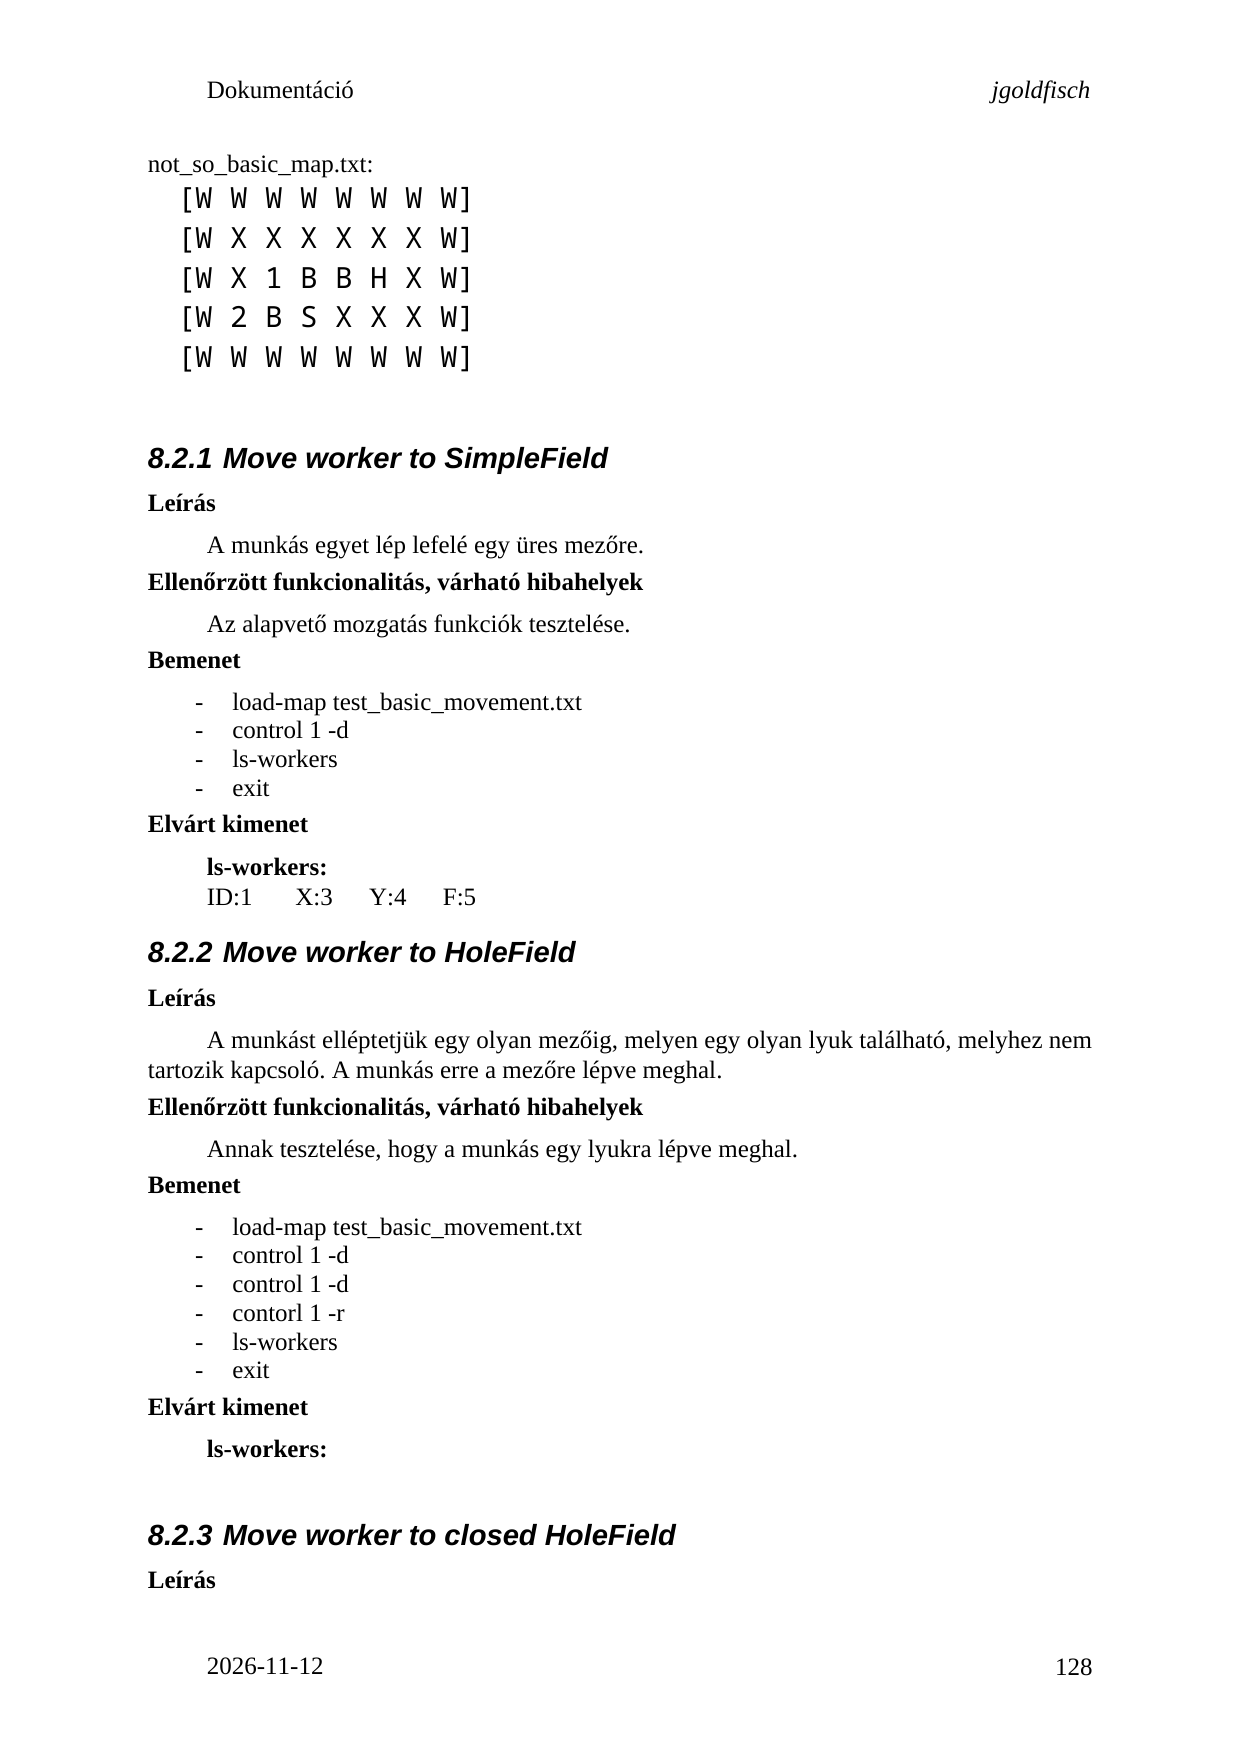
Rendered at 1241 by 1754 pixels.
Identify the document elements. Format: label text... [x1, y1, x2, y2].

text A munkás egyet lép lefelé egy üres mezőre. [148, 529, 1093, 559]
text ls-workers [195, 1327, 1093, 1355]
text Leírás [148, 982, 1093, 1012]
text ls-workers [195, 744, 1093, 773]
text ID:1 X:3 Y:4 F:5 [148, 881, 1093, 911]
text load-map test_basic_movement.txt [195, 687, 1093, 716]
text contorl 1 -r [195, 1298, 1093, 1327]
text exit [195, 1355, 1093, 1384]
text Leírás [148, 1564, 1093, 1594]
text Elvárt kimenet [148, 808, 1093, 838]
text Bemenet [148, 1169, 1093, 1199]
text Ellenőrzött funkcionalitás, várható hibahelyek [148, 566, 1093, 596]
text Bemenet [148, 644, 1093, 674]
text exit [195, 773, 1093, 802]
text [W W W W W W W W] [177, 336, 1093, 376]
text Elvárt kimenet [148, 1390, 1093, 1420]
text not_so_basic_map.txt: [148, 148, 1093, 178]
subtitle Move worker to HoleField [148, 936, 1093, 969]
text ls-workers: [148, 851, 1093, 881]
text ls-workers: [148, 1433, 1093, 1463]
text [W X 1 B B H X W] [177, 257, 1093, 297]
subtitle Move worker to SimpleField [148, 441, 1093, 474]
text Az alapvető mozgatás funkciók tesztelése. [148, 608, 1093, 638]
text Leírás [148, 487, 1093, 517]
text [W X X X X X X W] [177, 217, 1093, 257]
subtitle Move worker to closed HoleField [148, 1518, 1093, 1551]
text load-map test_basic_movement.txt [195, 1212, 1093, 1240]
text control 1 -d [195, 1240, 1093, 1269]
text Ellenőrzött funkcionalitás, várható hibahelyek [148, 1090, 1093, 1120]
text [W W W W W W W W] [177, 178, 1093, 217]
text control 1 -d [195, 1269, 1093, 1298]
text A munkást elléptetjük egy olyan mezőig, melyen egy olyan lyuk található, melyhez nem tartozik kapcsoló. A munkás erre a mezőre lépve meghal. [148, 1024, 1093, 1084]
text control 1 -d [195, 716, 1093, 744]
text [W 2 B S X X X W] [177, 297, 1093, 336]
text Annak tesztelése, hogy a munkás egy lyukra lépve meghal. [148, 1133, 1093, 1163]
